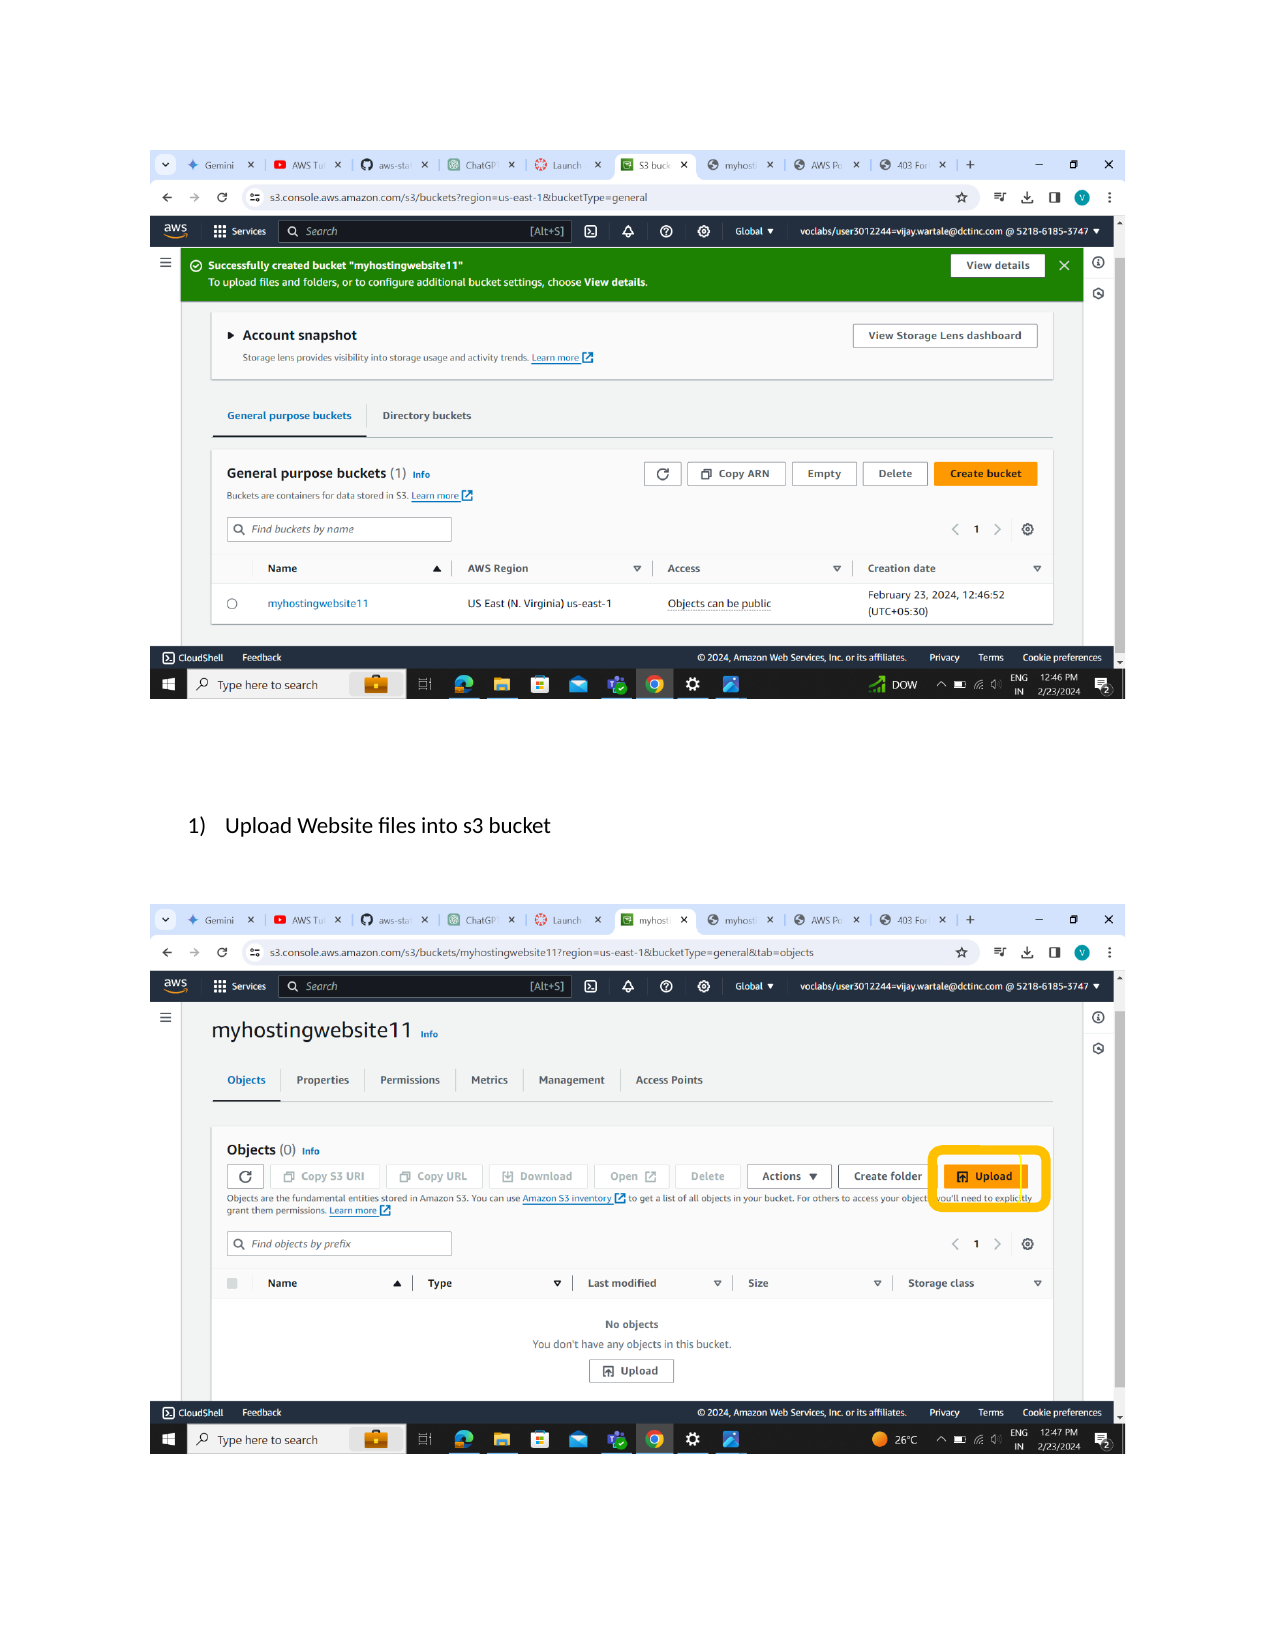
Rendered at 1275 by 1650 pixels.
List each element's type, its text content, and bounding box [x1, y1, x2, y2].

picture [150, 904, 1125, 1454]
picture [150, 150, 1125, 699]
list Upload Website files into s3 bucket [187, 811, 1125, 839]
